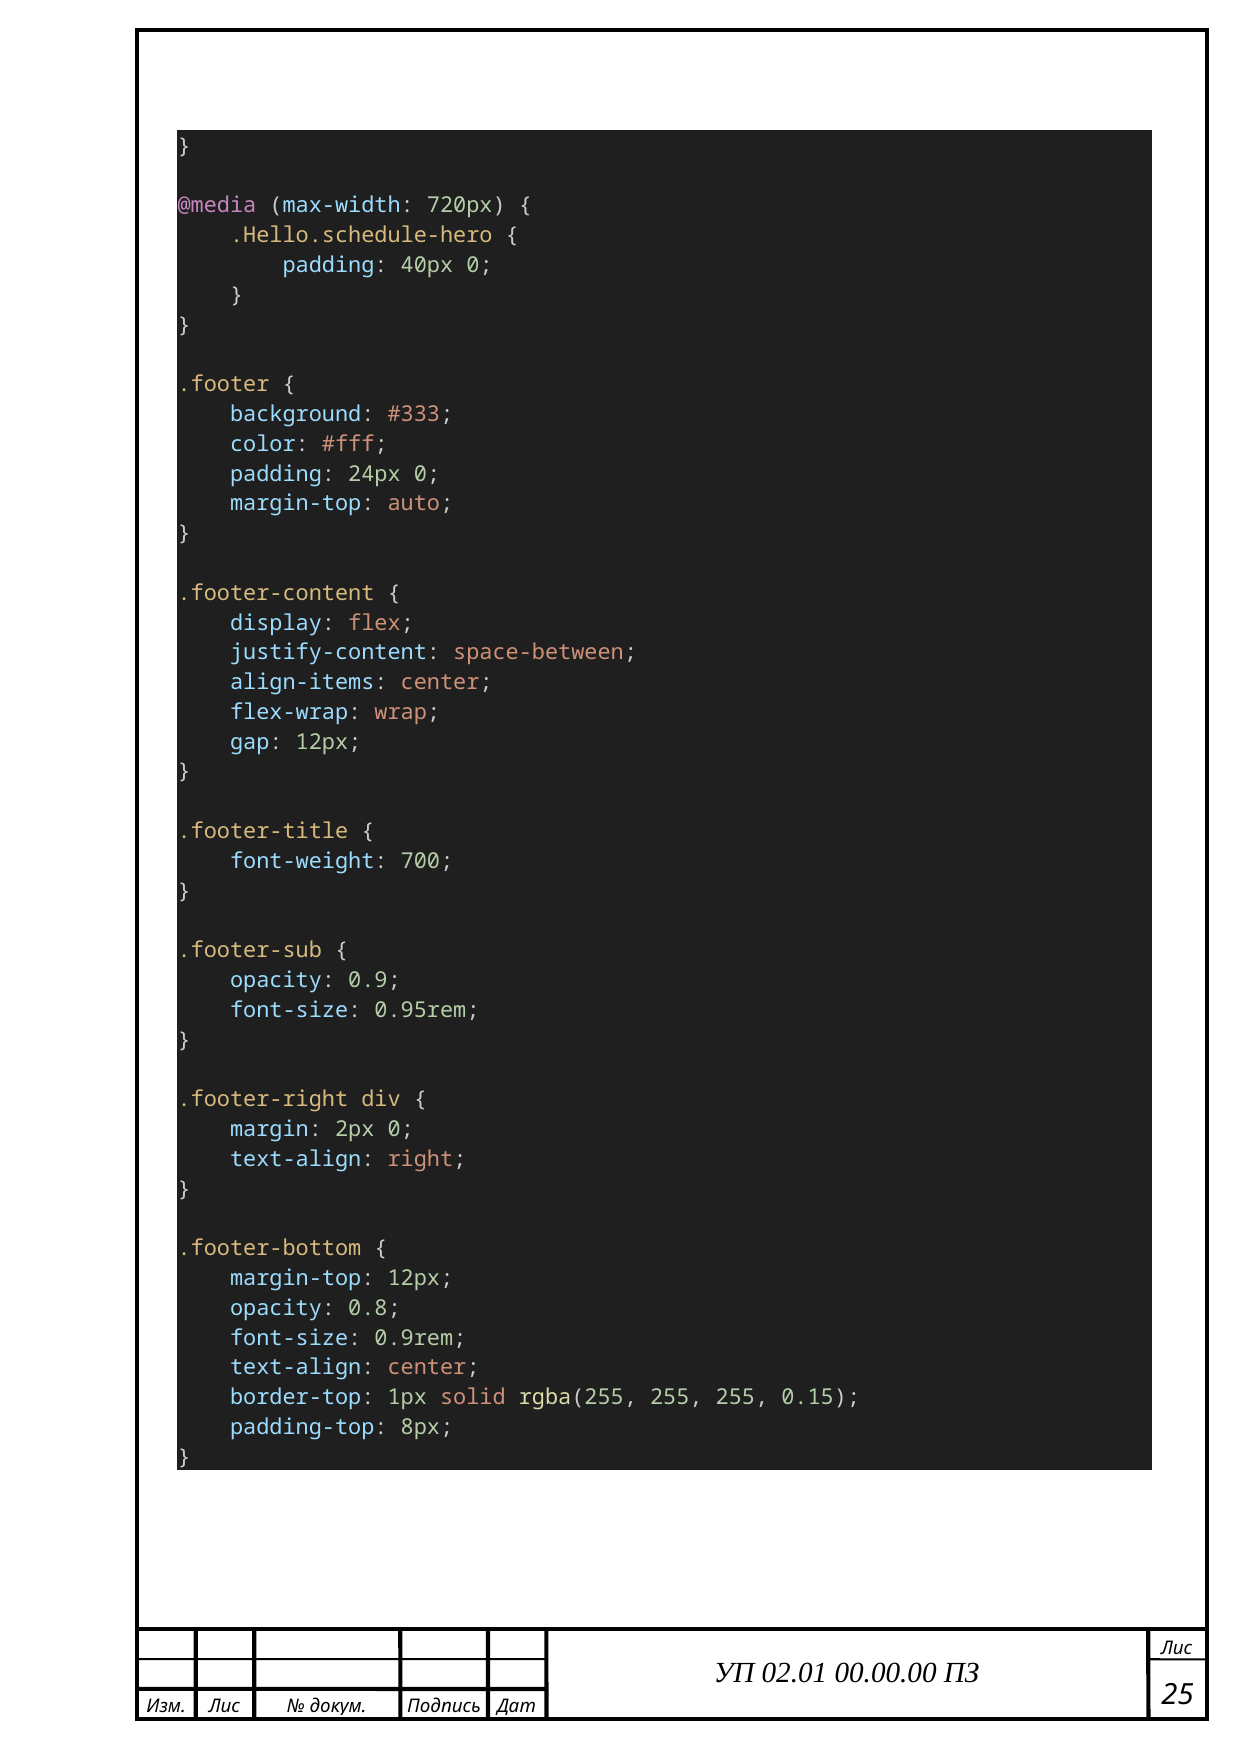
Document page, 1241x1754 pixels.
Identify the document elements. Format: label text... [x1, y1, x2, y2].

text margin-top: 12px; [177, 1262, 1152, 1292]
text padding: 24px 0; [177, 457, 1152, 487]
text .Hello.schedule-hero { [177, 219, 1152, 249]
text opacity: 0.9; [177, 964, 1152, 994]
text margin: 2px 0; [177, 1113, 1152, 1143]
text } [177, 279, 1152, 308]
text } [177, 517, 1152, 547]
text font-weight: 700; [177, 845, 1152, 874]
text } [177, 755, 1152, 785]
text background: #333; [177, 398, 1152, 428]
text } [177, 308, 1152, 338]
text @media (max-width: 720px) { [177, 189, 1152, 219]
text border-top: 1px solid rgba(255, 255, 255, 0.15); [177, 1381, 1152, 1411]
text .footer-content { [177, 577, 1152, 606]
text .footer-right div { [177, 1083, 1152, 1113]
text justify-content: space-between; [177, 636, 1152, 666]
text .footer-bottom { [177, 1232, 1152, 1262]
text text-align: right; [177, 1143, 1152, 1172]
text } [177, 1441, 1152, 1470]
text gap: 12px; [177, 726, 1152, 755]
text text-align: center; [177, 1351, 1152, 1381]
text .footer { [177, 368, 1152, 398]
text .footer-title { [177, 815, 1152, 845]
text } [177, 874, 1152, 904]
text .footer-sub { [177, 934, 1152, 964]
text padding-top: 8px; [177, 1411, 1152, 1441]
text align-items: center; [177, 666, 1152, 696]
text margin-top: auto; [177, 487, 1152, 517]
text color: #fff; [177, 428, 1152, 457]
text } [177, 1023, 1152, 1053]
text font-size: 0.95rem; [177, 994, 1152, 1023]
text flex-wrap: wrap; [177, 696, 1152, 726]
text } [177, 130, 1152, 159]
text } [177, 1172, 1152, 1202]
text padding: 40px 0; [177, 249, 1152, 279]
text font-size: 0.9rem; [177, 1321, 1152, 1351]
text opacity: 0.8; [177, 1292, 1152, 1321]
text display: flex; [177, 606, 1152, 636]
